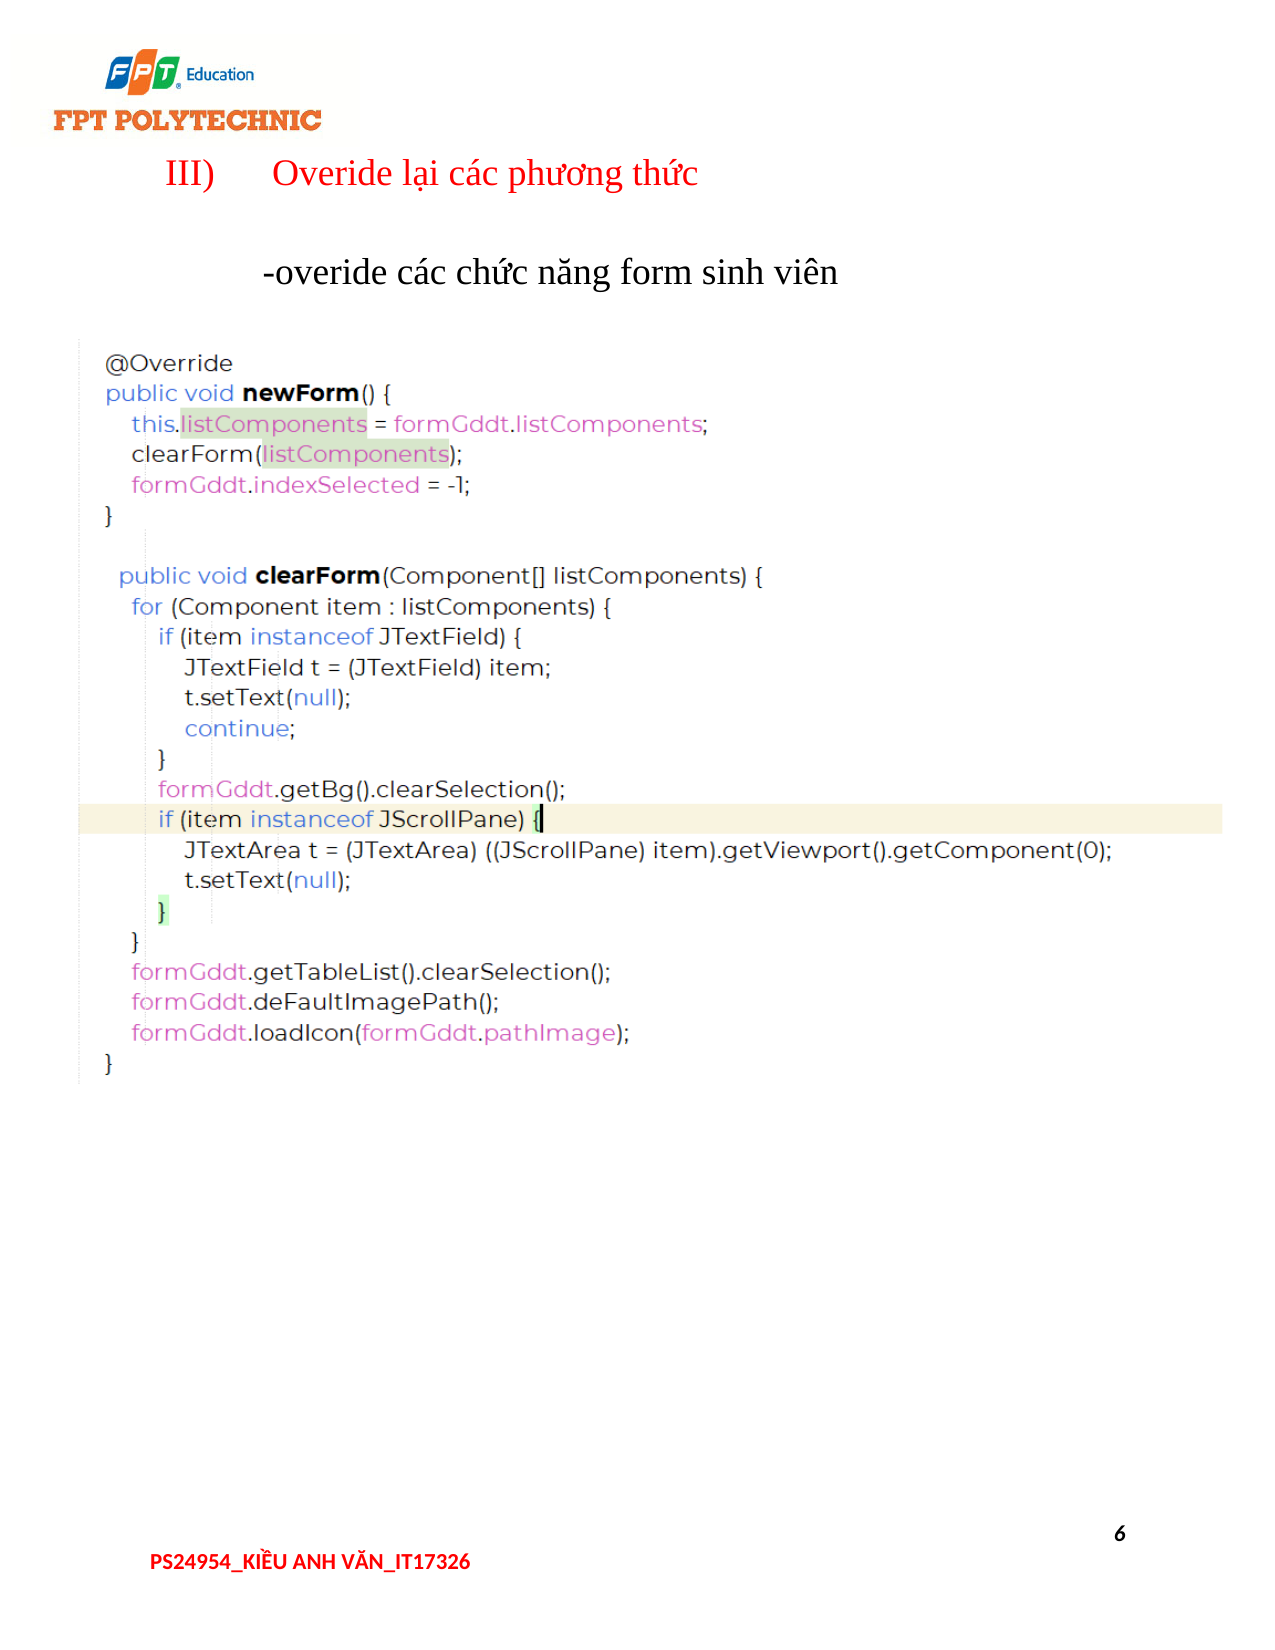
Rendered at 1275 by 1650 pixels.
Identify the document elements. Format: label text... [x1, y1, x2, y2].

list -overide các chức năng form sinh viên [262, 249, 1125, 292]
picture [10, 34, 360, 147]
list Overide lại các phương thức [165, 150, 1125, 193]
picture [63, 338, 1222, 1083]
